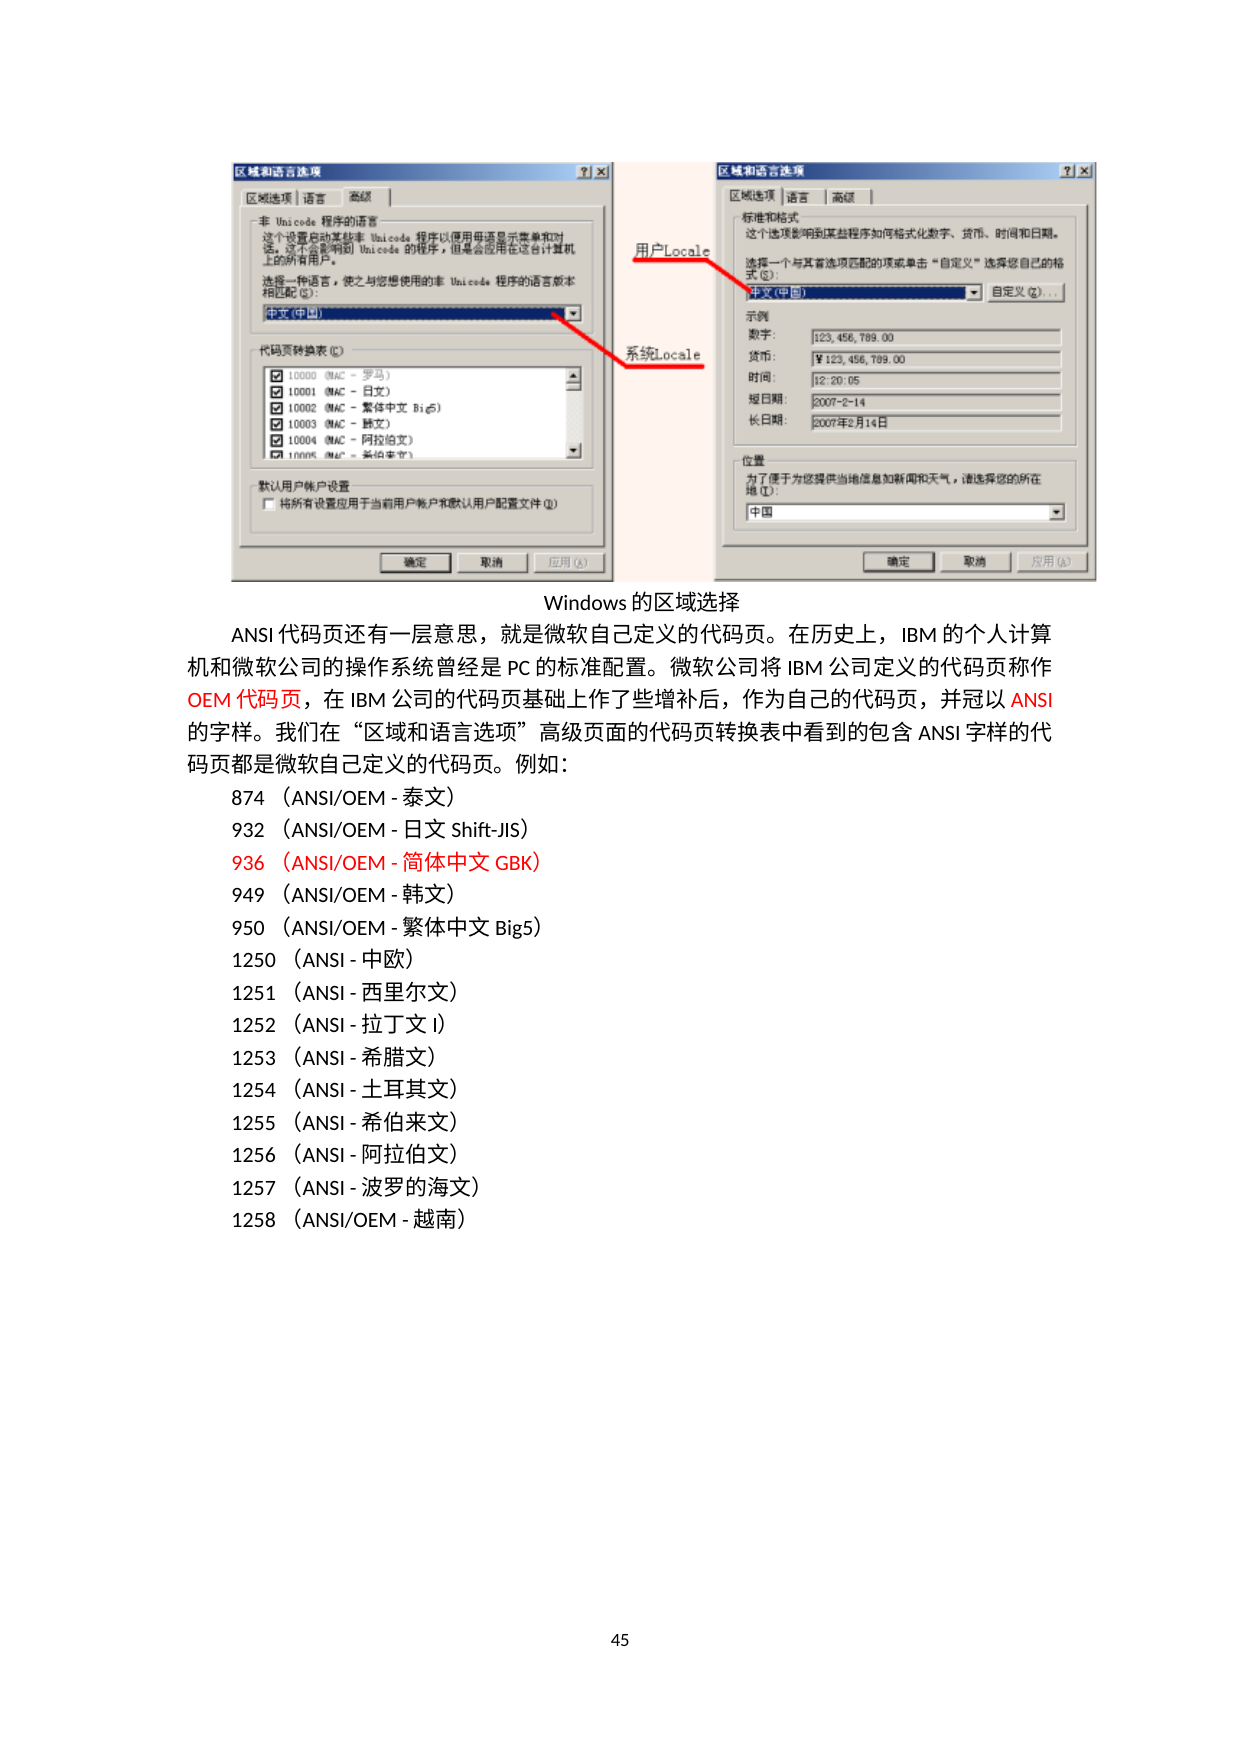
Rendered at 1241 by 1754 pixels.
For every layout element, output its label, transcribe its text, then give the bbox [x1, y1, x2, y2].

text 1251 （ANSI - 西里尔文） [187, 974, 1053, 1007]
text 874 （ANSI/OEM - 泰文） [187, 779, 1053, 812]
text 950 （ANSI/OEM - 繁体中文 Big5） [187, 909, 1053, 942]
text 1258 （ANSI/OEM - 越南） [187, 1202, 1053, 1234]
text 1250 （ANSI - 中欧） [187, 942, 1053, 974]
text 1254 （ANSI - 土耳其文） [187, 1072, 1053, 1104]
text 1257 （ANSI - 波罗的海文） [187, 1169, 1053, 1202]
text 1252 （ANSI - 拉丁文 I） [187, 1007, 1053, 1039]
text 949 （ANSI/OEM - 韩文） [187, 877, 1053, 909]
text 936 （ANSI/OEM - 简体中文 GBK） [187, 844, 1053, 877]
text ANSI代码页还有一层意思，就是微软自己定义的代码页。在历史上，IBM的个人计算机和微软公司的操作系统曾经是PC的标准配置。微软公司将IBM公司定义的代码页称作OEM代码页，在IBM公司的代码页基础上作了些增补后，作为自己的代码页，并冠以ANSI的字样。我们在“区域和语言选项”高级页面的代码页转换表中看到的包含ANSI字样的代码页都是微软自己定义的代码页。例如： [187, 617, 1053, 779]
text Windows的区域选择 [187, 584, 1053, 617]
picture [231, 162, 1097, 582]
text 932 （ANSI/OEM - 日文 Shift-JIS） [187, 812, 1053, 844]
text 1255 （ANSI - 希伯来文） [187, 1104, 1053, 1137]
text 1253 （ANSI - 希腊文） [187, 1039, 1053, 1072]
text 1256 （ANSI - 阿拉伯文） [187, 1137, 1053, 1169]
